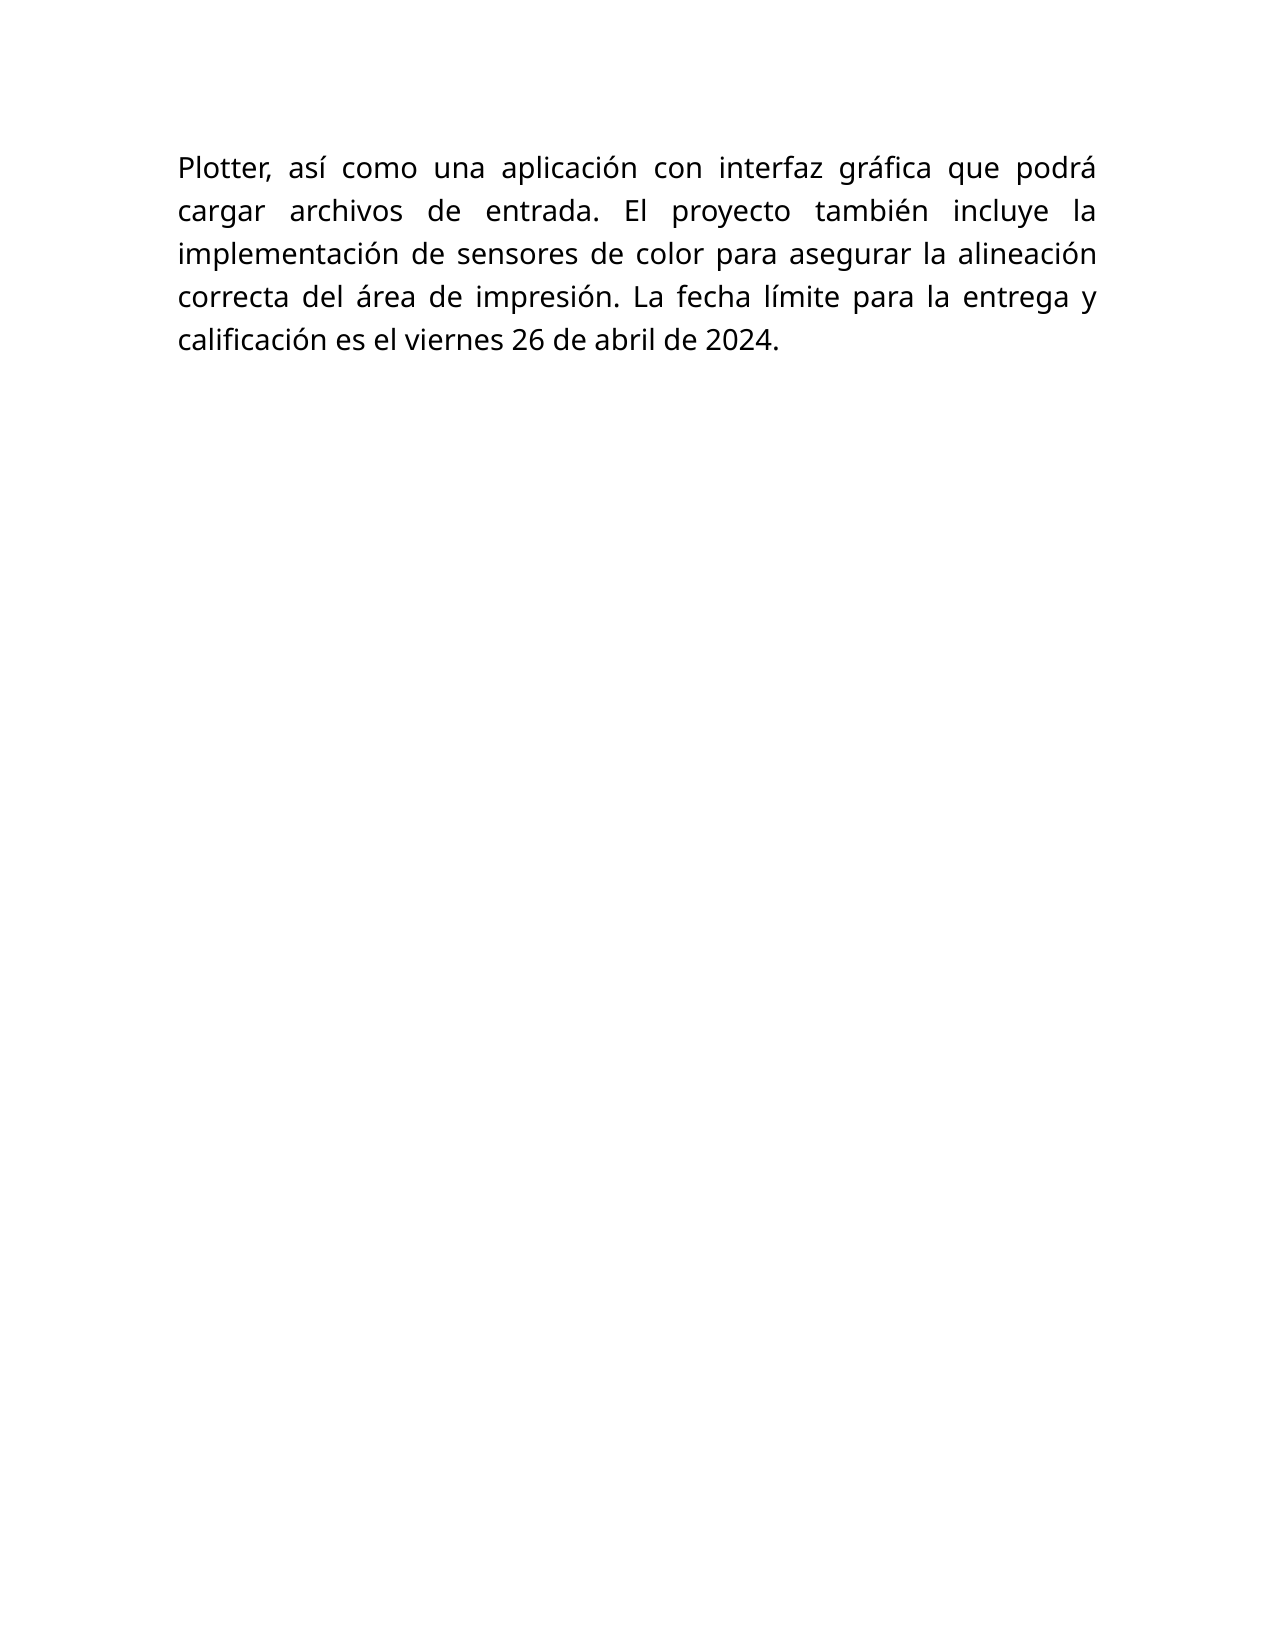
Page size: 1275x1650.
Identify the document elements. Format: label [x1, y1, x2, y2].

text [177, 148, 1098, 358]
